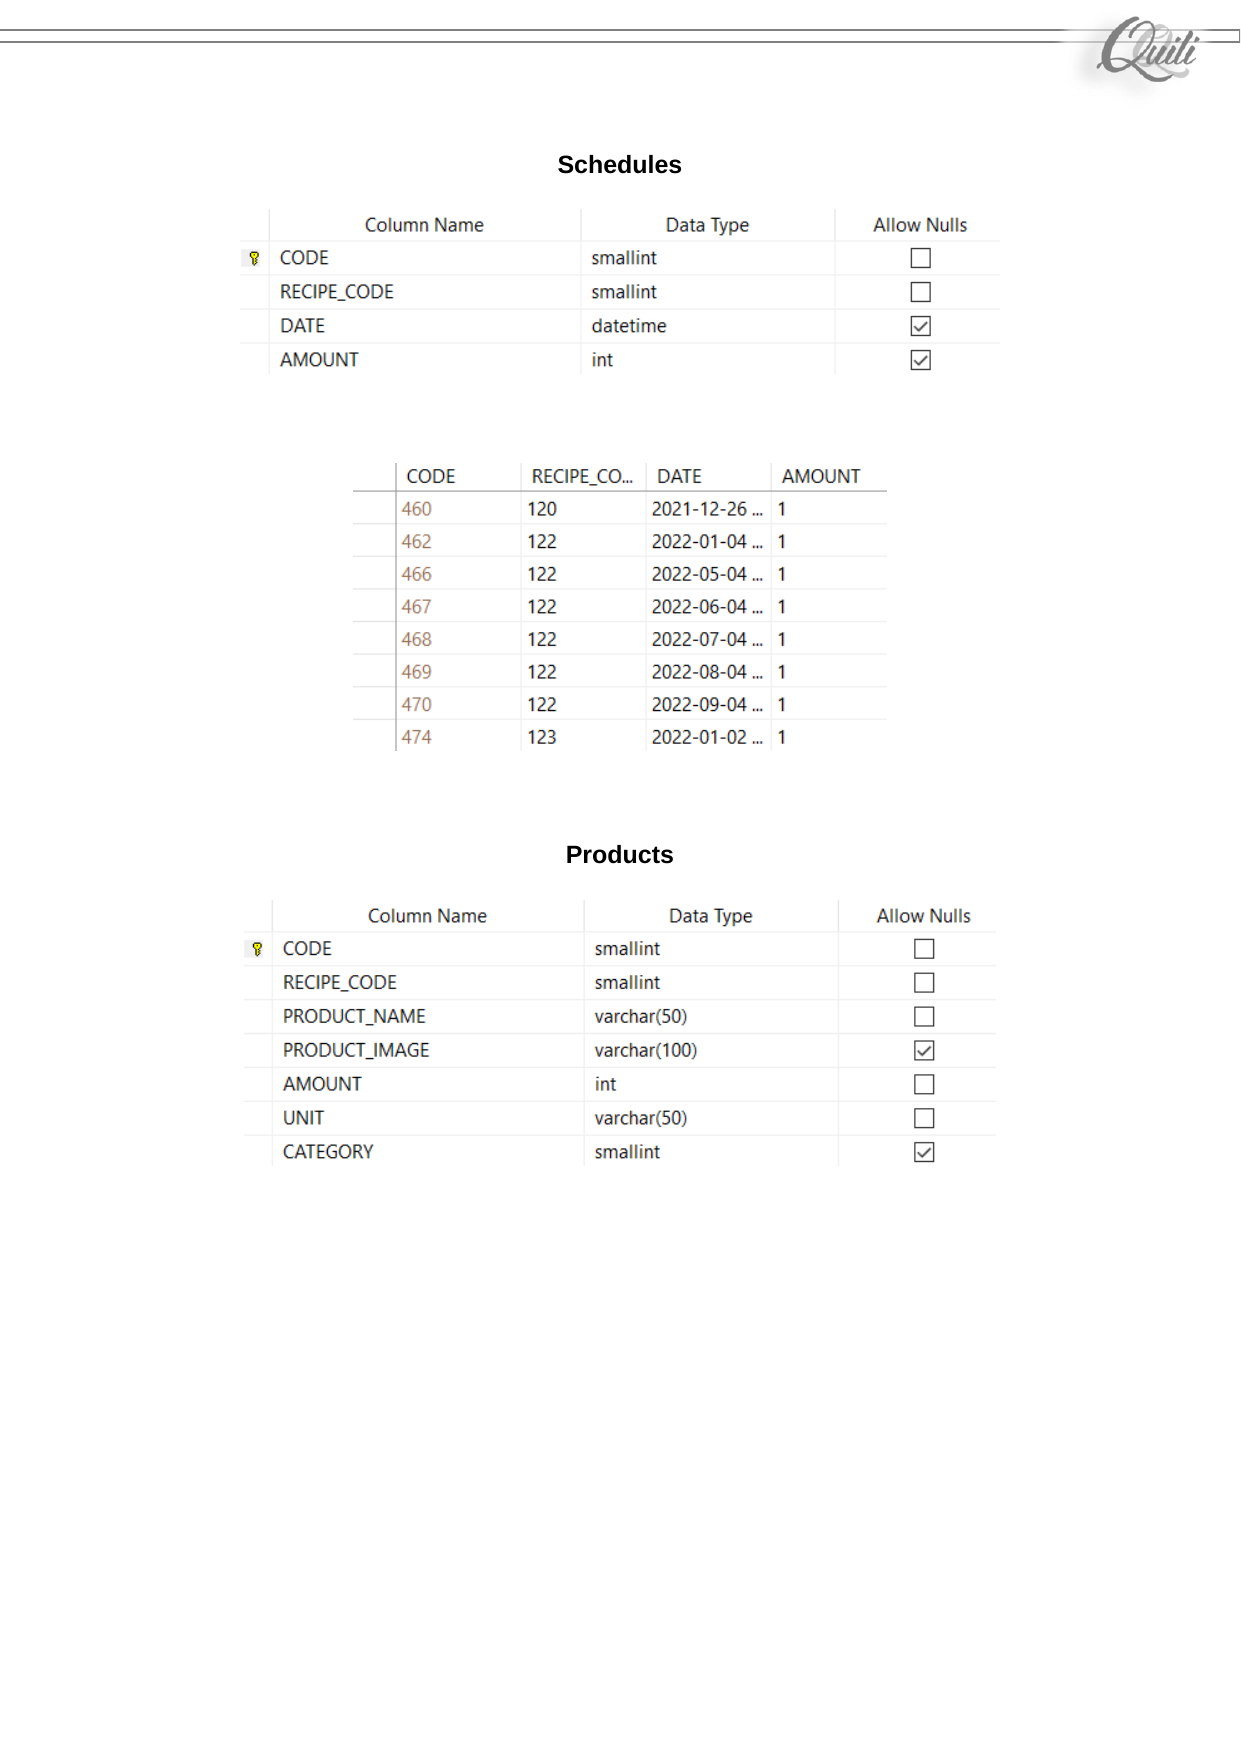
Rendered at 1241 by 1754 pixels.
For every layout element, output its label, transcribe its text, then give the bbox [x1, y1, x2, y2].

picture [1067, 0, 1241, 111]
picture [353, 463, 887, 751]
picture [243, 900, 997, 1166]
text Products [187, 840, 1053, 869]
picture [240, 209, 1001, 374]
text Schedules [187, 150, 1053, 179]
